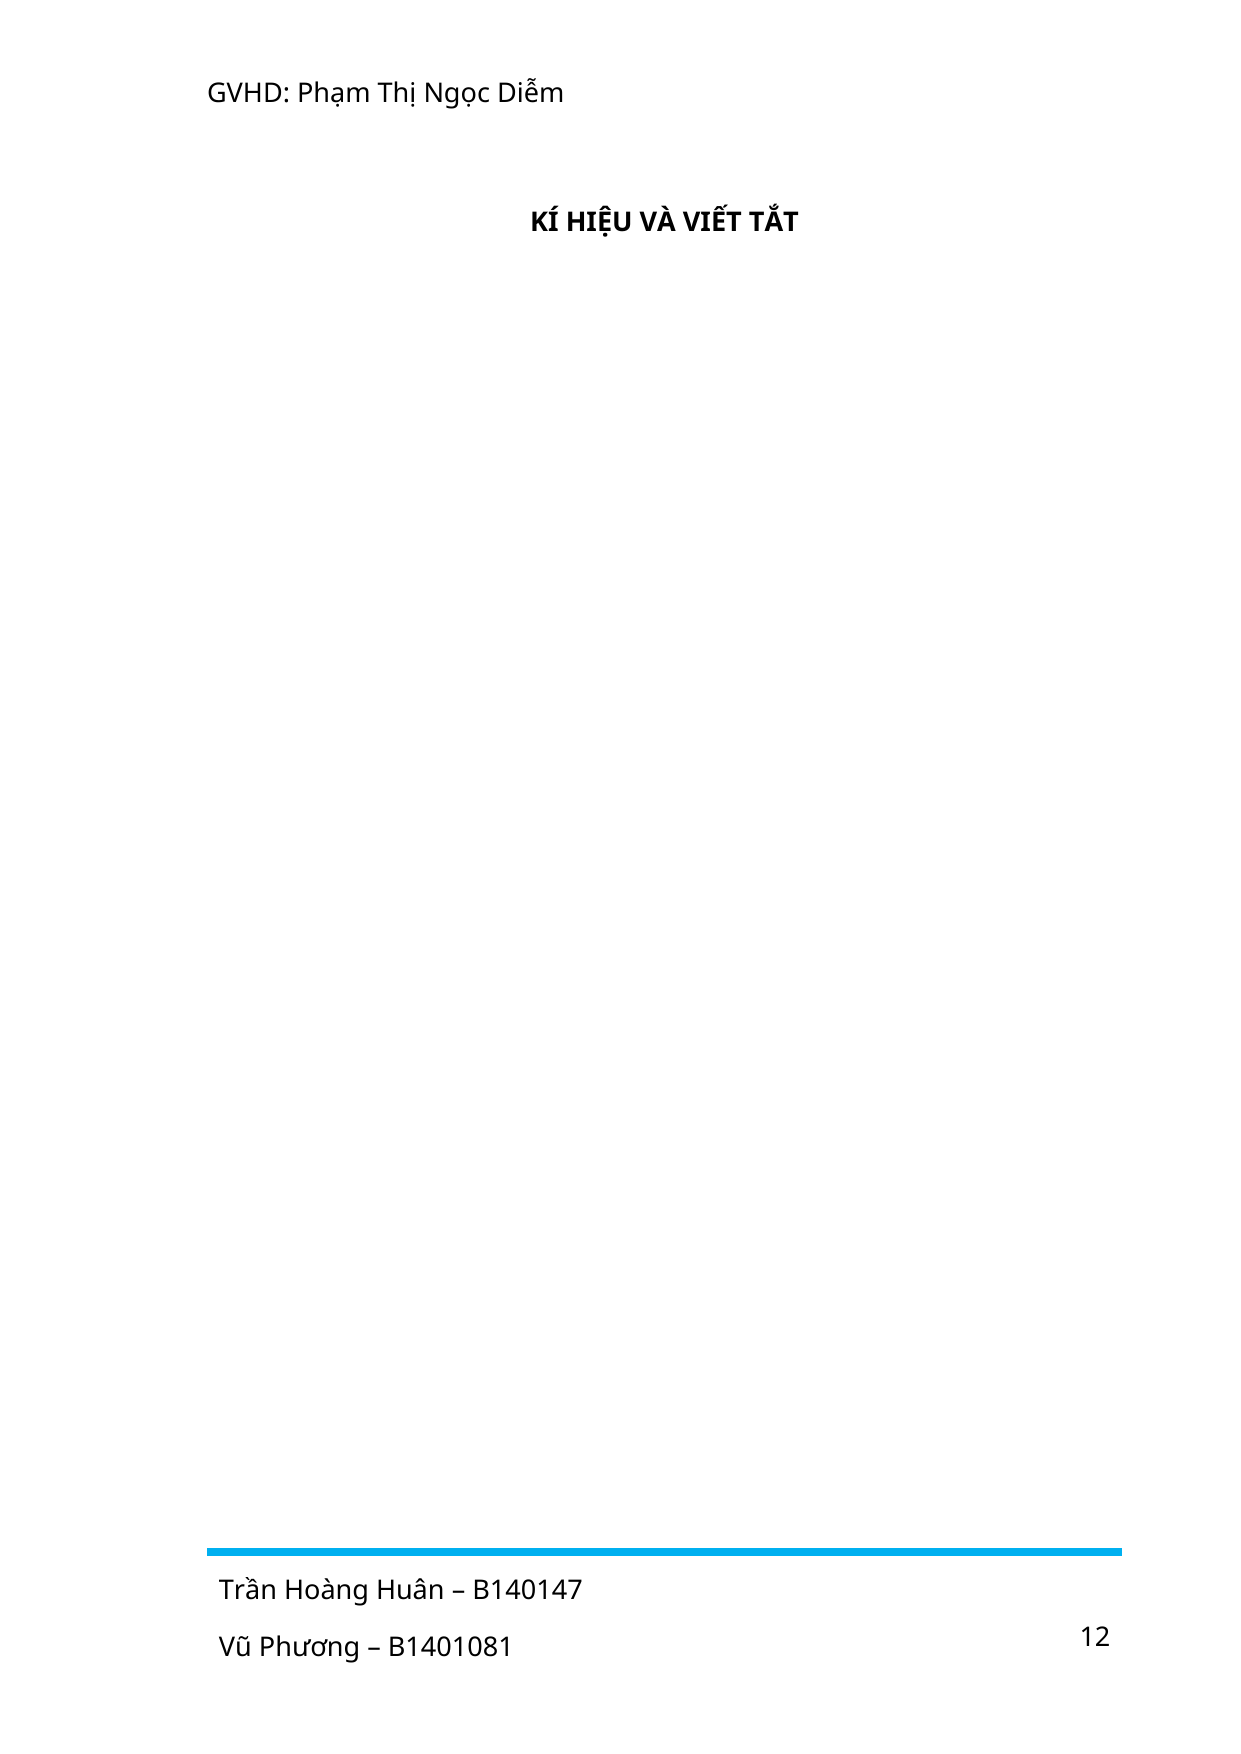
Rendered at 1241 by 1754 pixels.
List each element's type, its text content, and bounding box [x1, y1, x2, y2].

subtitle KÍ HIỆU VÀ VIẾT TẮT [207, 202, 1122, 239]
